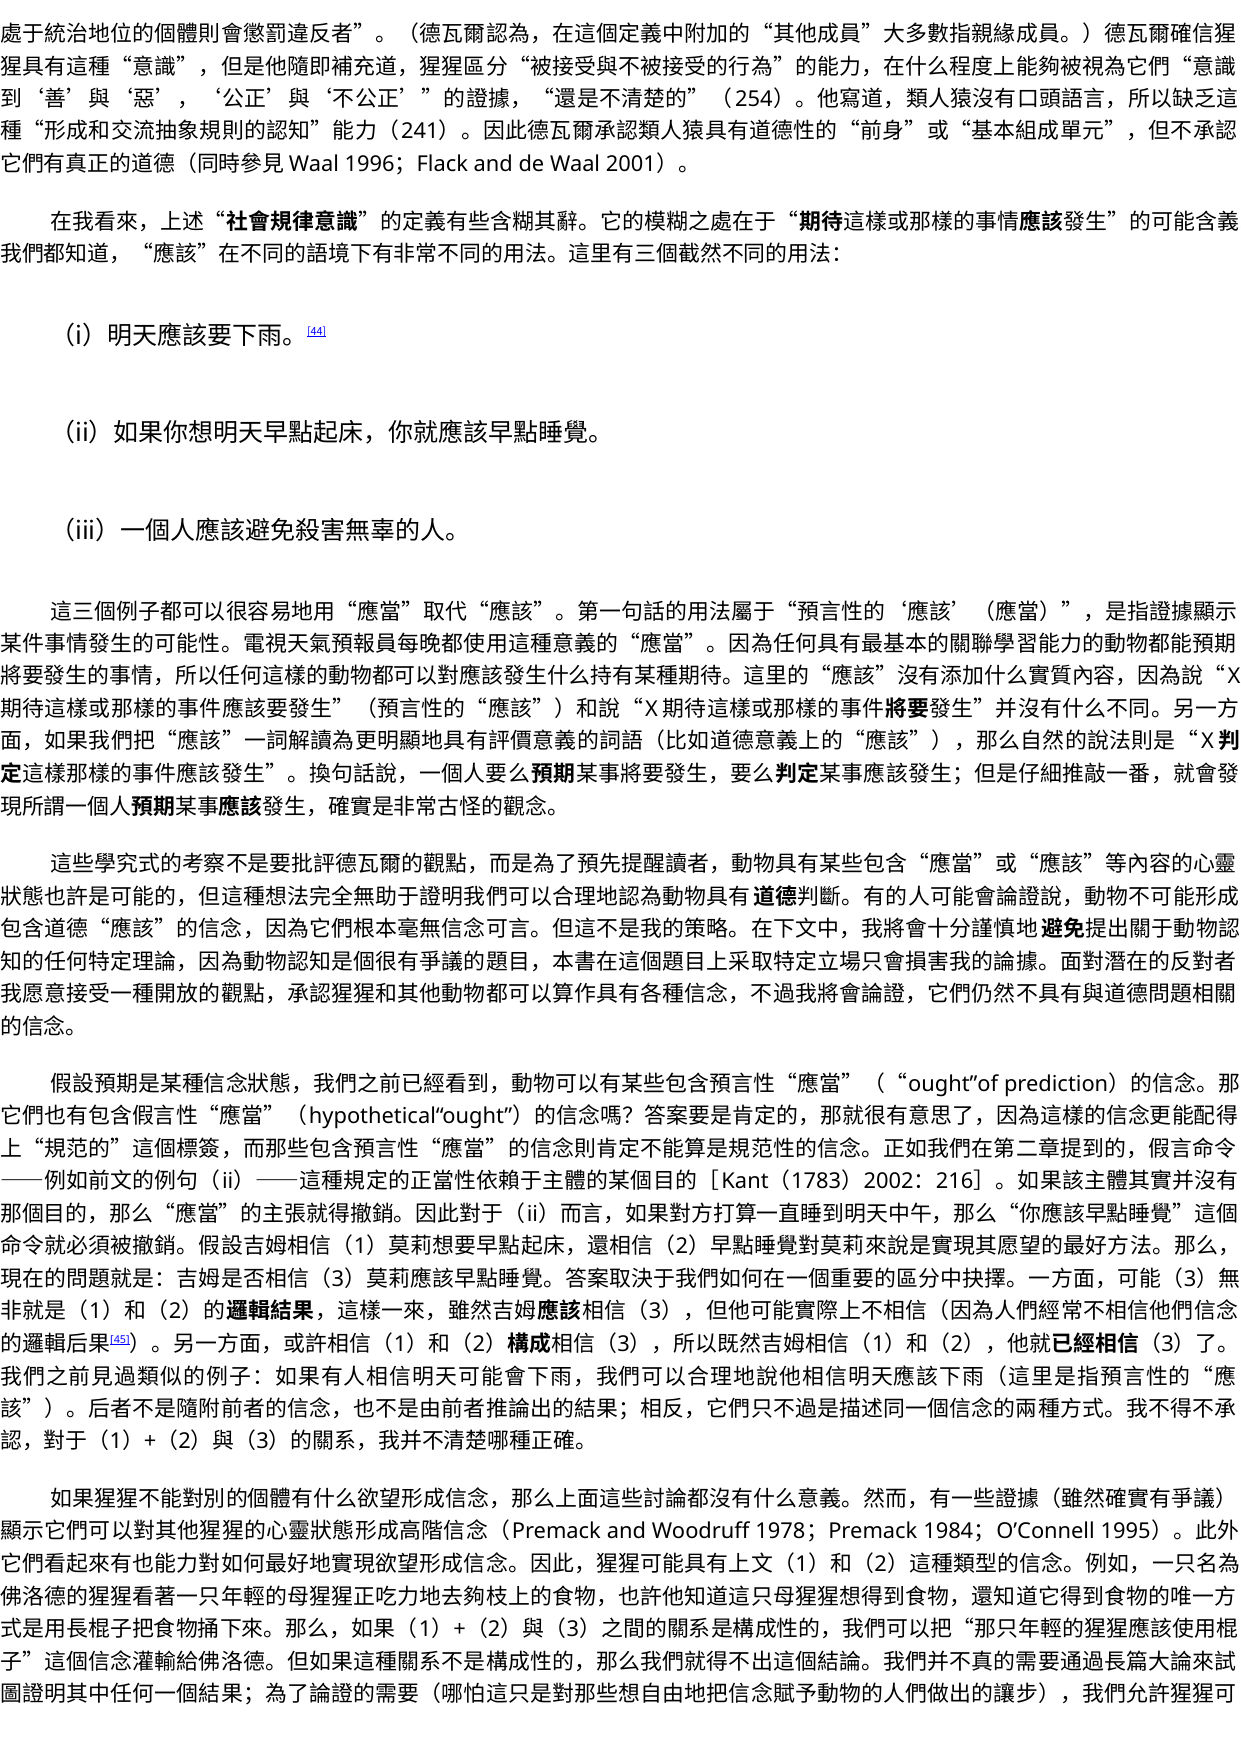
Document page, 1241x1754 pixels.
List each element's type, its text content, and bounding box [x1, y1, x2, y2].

text （iii）一個人應該避免殺害無辜的人。 [0, 496, 1240, 561]
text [0, 16, 1240, 178]
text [0, 1481, 1240, 1708]
text 這三個例子都可以很容易地用“應當”取代“應該”。第一句話的用法屬于“預言性的‘應該’（應當）”，是指證據顯示某件事情發生的可能性。電視天氣預報員每晚都使用這種意義的“應當”。因為任何具有最基本的關聯學習能力的動物都能預期將要發生的事情，所以任何這樣的動物都可以對應該發生什么持有某種期待。這里的“應該”沒有添加什么實質內容，因為說“X期待這樣或那樣的事件應該要發生”（預言性的“應該”）和說“X期待這樣或那樣的事件將要發生”并沒有什么不同。另一方面，如果我們把“應該”一詞解讀為更明顯地具有評價意義的詞語（比如道德意義上的“應該”），那么自然的說法則是“X判定這樣那樣的事件應該發生”。換句話說，一個人要么預期某事將要發生，要么判定某事應該發生；但是仔細推敲一番，就會發現所謂一個人預期某事應該發生，確實是非常古怪的觀念。 [0, 593, 1240, 821]
text （i）明天應該要下雨。[44] [0, 301, 1240, 366]
text （ii）如果你想明天早點起床，你就應該早點睡覺。 [0, 398, 1240, 463]
text 這些學究式的考察不是要批評德瓦爾的觀點，而是為了預先提醒讀者，動物具有某些包含“應當”或“應該”等內容的心靈狀態也許是可能的，但這種想法完全無助于證明我們可以合理地認為動物具有道德判斷。有的人可能會論證說，動物不可能形成包含道德“應該”的信念，因為它們根本毫無信念可言。但這不是我的策略。在下文中，我將會十分謹慎地避免提出關于動物認知的任何特定理論，因為動物認知是個很有爭議的題目，本書在這個題目上采取特定立場只會損害我的論據。面對潛在的反對者，我愿意接受一種開放的觀點，承認猩猩和其他動物都可以算作具有各種信念，不過我將會論證，它們仍然不具有與道德問題相關的信念。 [0, 846, 1240, 1041]
text 在我看來，上述“社會規律意識”的定義有些含糊其辭。它的模糊之處在于“期待這樣或那樣的事情應該發生”的可能含義。我們都知道，“應該”在不同的語境下有非常不同的用法。這里有三個截然不同的用法： [0, 203, 1240, 268]
text 假設預期是某種信念狀態，我們之前已經看到，動物可以有某些包含預言性“應當”（“ought”of prediction）的信念。那它們也有包含假言性“應當”（hypothetical“ought”）的信念嗎？答案要是肯定的，那就很有意思了，因為這樣的信念更能配得上“規范的”這個標簽，而那些包含預言性“應當”的信念則肯定不能算是規范性的信念。正如我們在第二章提到的，假言命令——例如前文的例句（ii）——這種規定的正當性依賴于主體的某個目的［Kant（1783）2002：216］。如果該主體其實并沒有那個目的，那么“應當”的主張就得撤銷。因此對于（ii）而言，如果對方打算一直睡到明天中午，那么“你應該早點睡覺”這個命令就必須被撤銷。假設吉姆相信（1）莫莉想要早點起床，還相信（2）早點睡覺對莫莉來說是實現其愿望的最好方法。那么，現在的問題就是：吉姆是否相信（3）莫莉應該早點睡覺。答案取決于我們如何在一個重要的區分中抉擇。一方面，可能（3）無非就是（1）和（2）的邏輯結果，這樣一來，雖然吉姆應該相信（3），但他可能實際上不相信（因為人們經常不相信他們信念的邏輯后果[45]）。另一方面，或許相信（1）和（2）構成相信（3），所以既然吉姆相信（1）和（2），他就已經相信（3）了。我們之前見過類似的例子：如果有人相信明天可能會下雨，我們可以合理地說他相信明天應該下雨（這里是指預言性的“應該”）。后者不是隨附前者的信念，也不是由前者推論出的結果；相反，它們只不過是描述同一個信念的兩種方式。我不得不承認，對于（1）+（2）與（3）的關系，我并不清楚哪種正確。 [0, 1066, 1240, 1456]
